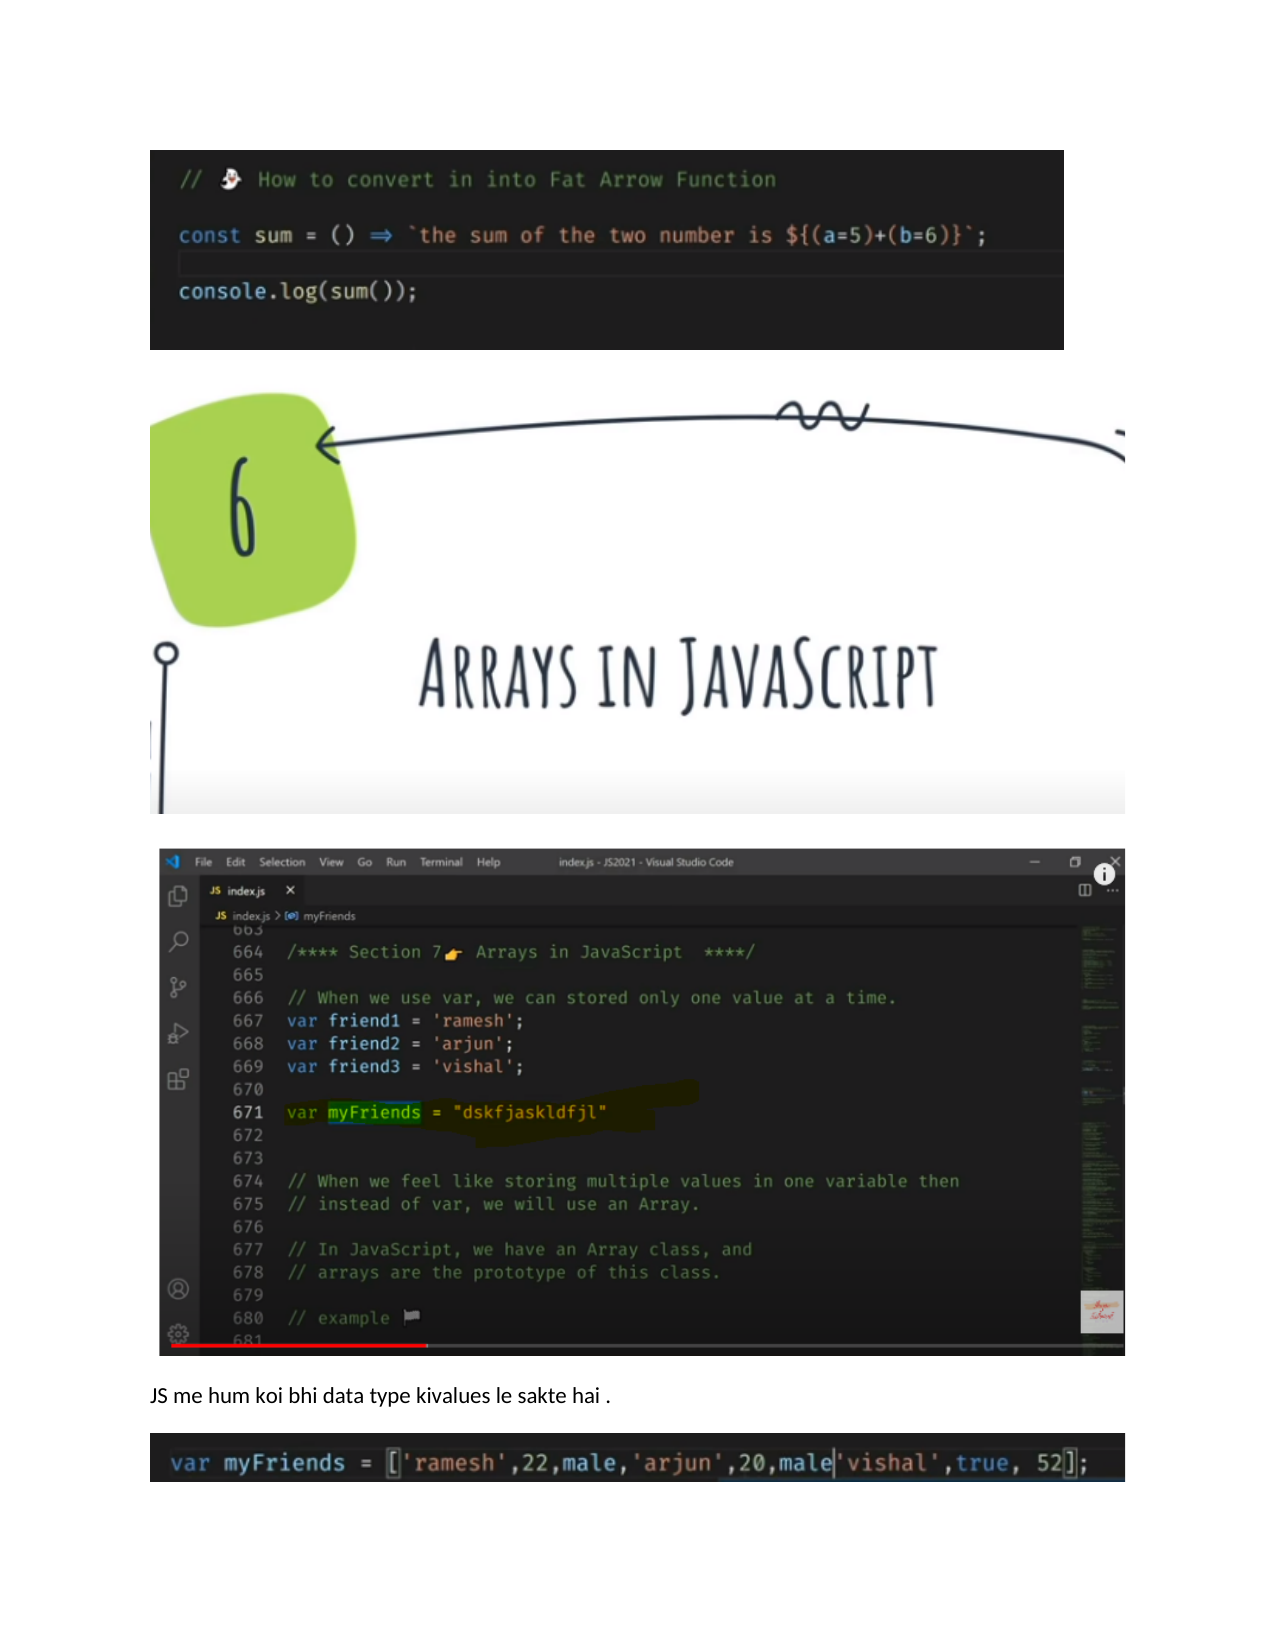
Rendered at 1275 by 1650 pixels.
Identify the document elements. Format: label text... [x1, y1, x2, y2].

picture [150, 838, 1125, 1356]
picture [150, 150, 1064, 350]
text JS me hum koi bhi data type kivalues le sakte hai . [150, 1381, 1125, 1409]
picture [150, 1433, 1125, 1482]
picture [150, 375, 1125, 814]
